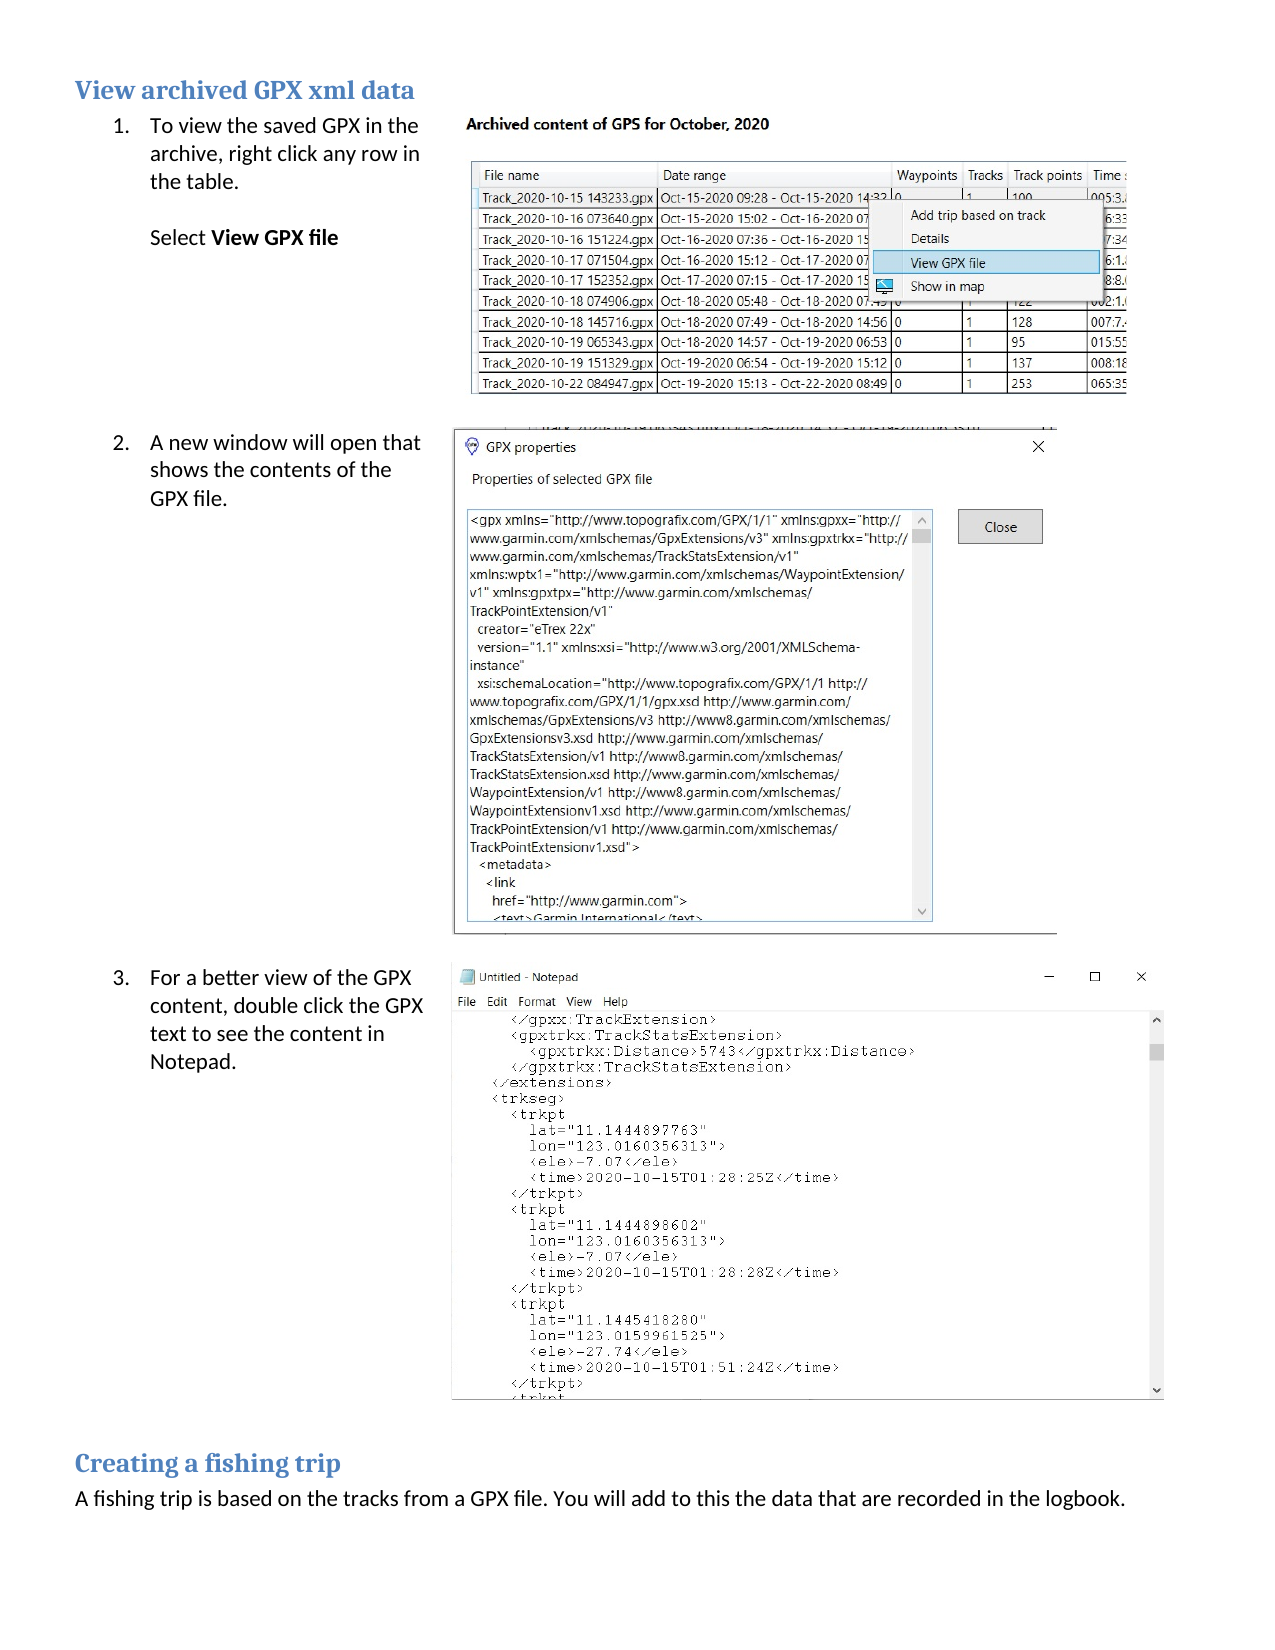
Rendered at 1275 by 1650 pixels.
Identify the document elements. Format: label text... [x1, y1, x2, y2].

picture [451, 427, 1057, 935]
table_header To view the saved GPX in the archive, right click any row in the table. Select View GPX file [64, 111, 441, 428]
text A fishing trip is based on the tracks from a GPX file. You will add to this the data that are recorded in the logbook. [75, 1484, 1200, 1512]
picture [451, 110, 1127, 400]
table_cell [441, 428, 1211, 963]
table_cell For a better view of the GPX content, double click the GPX text to see the content in Notepad. [64, 963, 441, 1427]
table_cell A new window will open that shows the contents of the GPX file. [64, 428, 441, 963]
table_cell [441, 963, 1211, 1427]
subtitle View archived GPX xml data [75, 75, 1200, 106]
picture [451, 962, 1164, 1400]
subtitle Creating a fishing trip [75, 1448, 1200, 1479]
table_header [441, 111, 1211, 428]
